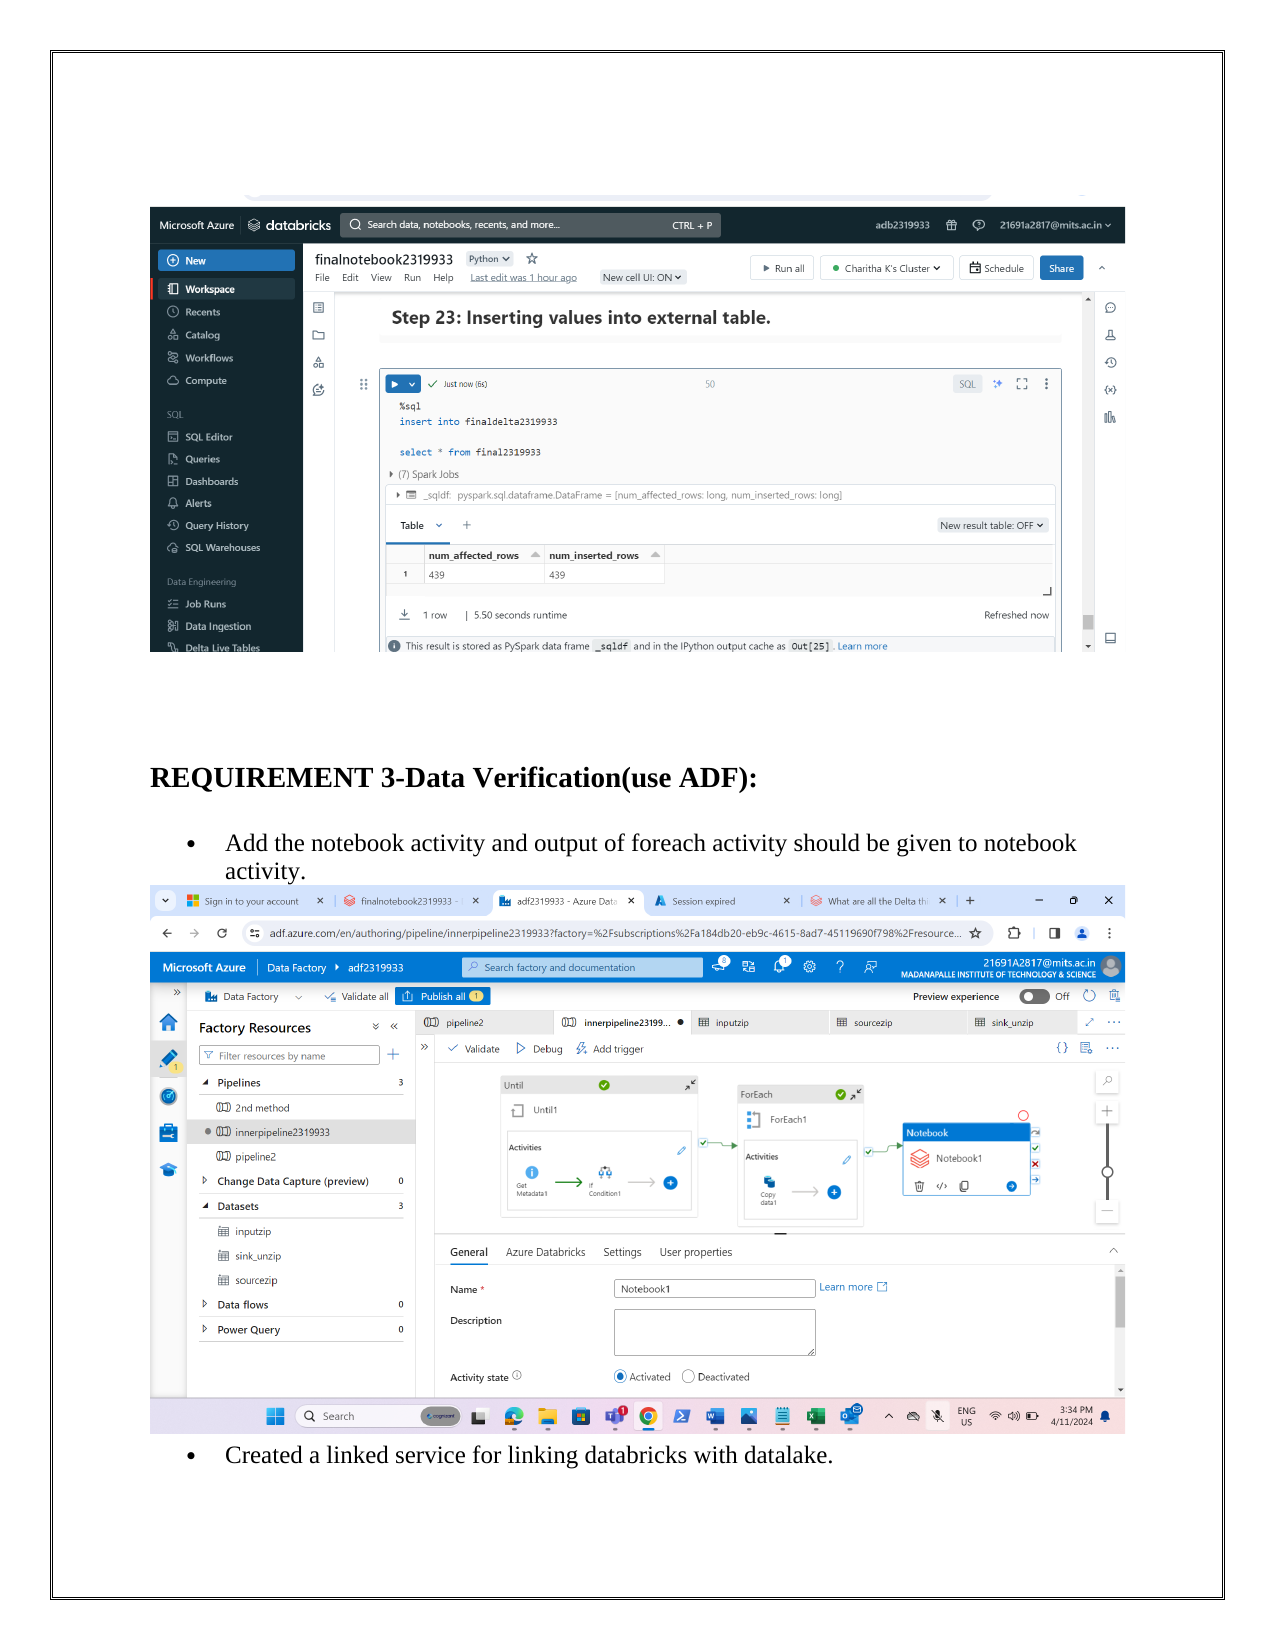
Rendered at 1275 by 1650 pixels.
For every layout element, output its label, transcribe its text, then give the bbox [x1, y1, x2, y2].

list Created a linked service for linking databricks with datalake. [187, 1440, 1125, 1469]
picture [150, 885, 1125, 1434]
text REQUIREMENT 3-Data Verification(use ADF): [150, 761, 1125, 794]
picture [150, 195, 1125, 652]
list Add the notebook activity and output of foreach activity should be given to notebook activity. [187, 828, 1125, 885]
